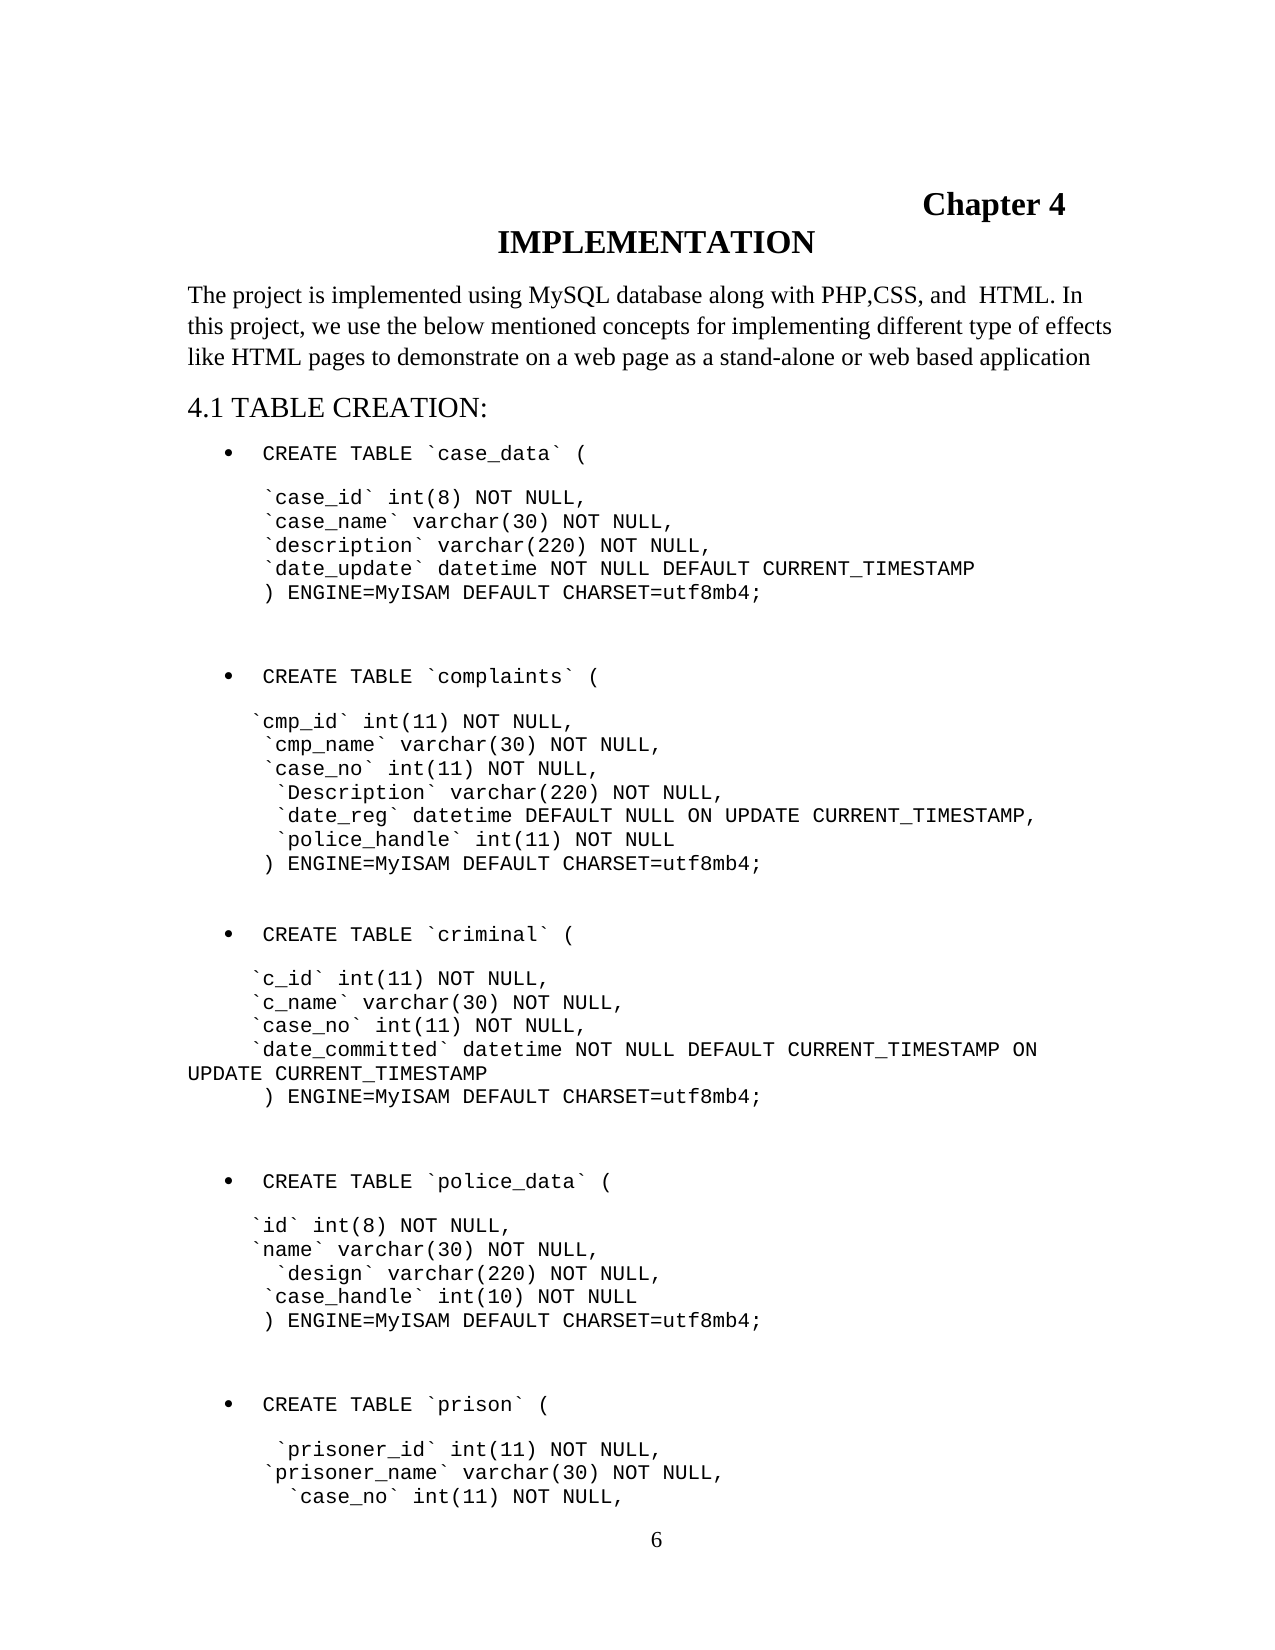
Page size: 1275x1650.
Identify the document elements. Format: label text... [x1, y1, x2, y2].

text `c_id` int(11) NOT NULL, [187, 968, 1125, 992]
list CREATE TABLE `police_data` ( [225, 1171, 1125, 1194]
text `description` varchar(220) NOT NULL, [187, 535, 1125, 558]
text `case_no` int(11) NOT NULL, [187, 1015, 1125, 1039]
text implementation [187, 222, 1125, 261]
list CREATE TABLE `complaints` ( [225, 666, 1125, 690]
text `date_reg` datetime DEFAULT NULL ON UPDATE CURRENT_TIMESTAMP, [187, 805, 1125, 829]
text `name` varchar(30) NOT NULL, [187, 1239, 1125, 1262]
text `design` varchar(220) NOT NULL, [187, 1262, 1125, 1286]
text `case_no` int(11) NOT NULL, [187, 758, 1125, 782]
text `case_name` varchar(30) NOT NULL, [187, 511, 1125, 535]
text Chapter 4 [187, 158, 1125, 222]
text `case_handle` int(10) NOT NULL [187, 1286, 1125, 1310]
text `cmp_name` varchar(30) NOT NULL, [187, 734, 1125, 758]
list CREATE TABLE `prison` ( [225, 1394, 1125, 1418]
list CREATE TABLE `criminal` ( [225, 924, 1125, 947]
text `police_handle` int(11) NOT NULL [187, 829, 1125, 853]
text `cmp_id` int(11) NOT NULL, [187, 711, 1125, 734]
text `date_committed` datetime NOT NULL DEFAULT CURRENT_TIMESTAMP ON UPDATE CURRENT_TIMESTAMP [187, 1039, 1125, 1086]
text ) ENGINE=MyISAM DEFAULT CHARSET=utf8mb4; [187, 582, 1125, 606]
text ) ENGINE=MyISAM DEFAULT CHARSET=utf8mb4; [187, 853, 1125, 876]
text `Description` varchar(220) NOT NULL, [187, 782, 1125, 805]
text `c_name` varchar(30) NOT NULL, [187, 992, 1125, 1015]
text `prisoner_name` varchar(30) NOT NULL, [187, 1462, 1125, 1486]
text `date_update` datetime NOT NULL DEFAULT CURRENT_TIMESTAMP [187, 558, 1125, 582]
text The project is implemented using MySQL database along with PHP,CSS, and HTML. In this project, we use the below mentioned concepts for implementing different type of effects like HTML pages to demonstrate on a web page as a stand-alone or web based application [187, 280, 1125, 371]
text `id` int(8) NOT NULL, [187, 1215, 1125, 1239]
text ) ENGINE=MyISAM DEFAULT CHARSET=utf8mb4; [187, 1086, 1125, 1110]
text 4.1 TABLE CREATION: [187, 390, 1125, 424]
list CREATE TABLE `case_data` ( [225, 443, 1125, 467]
text `case_id` int(8) NOT NULL, [187, 487, 1125, 511]
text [187, 1310, 1125, 1333]
text `case_no` int(11) NOT NULL, [187, 1486, 1125, 1509]
text `prisoner_id` int(11) NOT NULL, [187, 1439, 1125, 1462]
